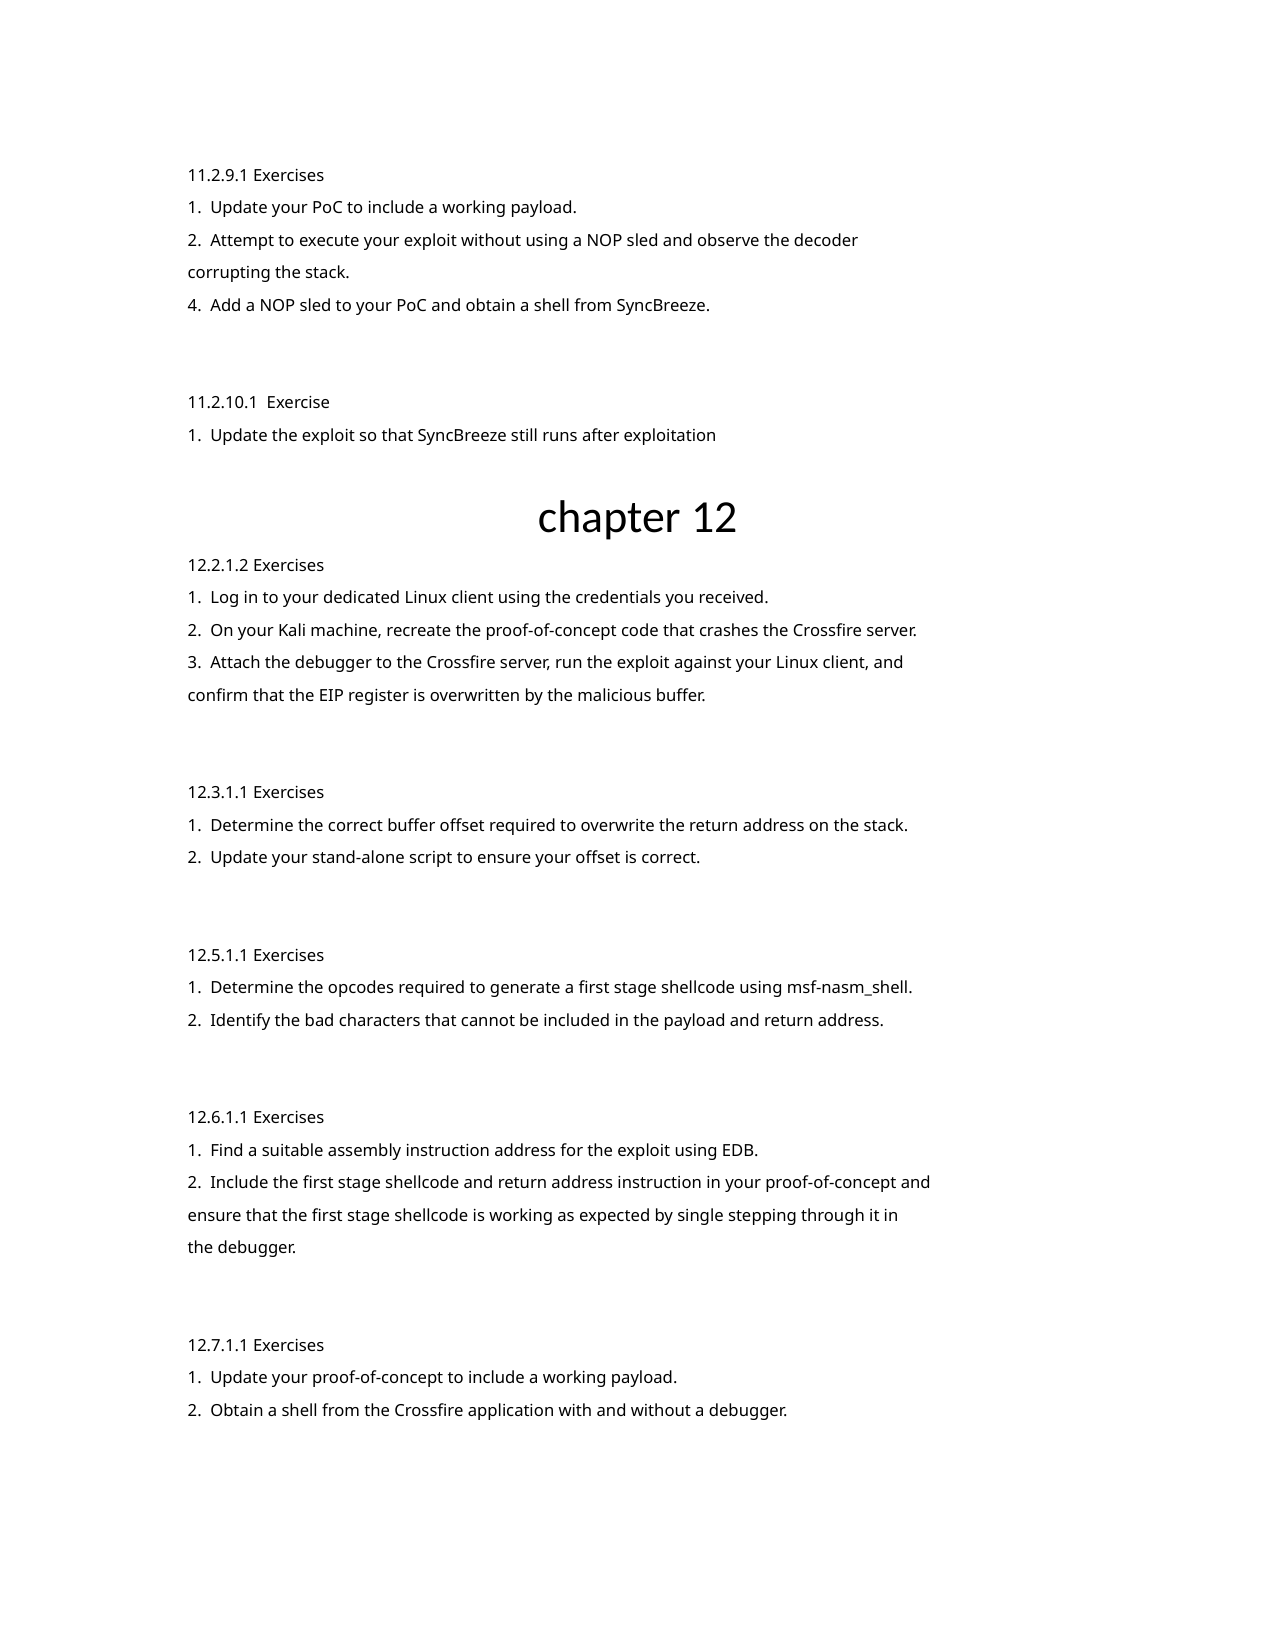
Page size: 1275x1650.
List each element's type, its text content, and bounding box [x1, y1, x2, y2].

list 12.7.1.1 Exercises [187, 1329, 1087, 1361]
list Add a NOP sled to your PoC and obtain a shell from SyncBreeze. [187, 289, 1087, 321]
list 12.2.1.2 Exercises [187, 549, 1087, 581]
list confirm that the EIP register is overwritten by the malicious buffer. [187, 679, 1087, 711]
list 2. Obtain a shell from the Crossfire application with and without a debugger. [187, 1394, 1087, 1426]
list 12.3.1.1 Exercises [187, 776, 1087, 809]
list 2. Identify the bad characters that cannot be included in the payload and return address. [187, 1004, 1087, 1036]
list chapter 12 [187, 484, 1087, 549]
list 1. Log in to your dedicated Linux client using the credentials you received. [187, 581, 1087, 614]
list 3. Attach the debugger to the Crossfire server, run the exploit against your Linux client, and [187, 646, 1087, 679]
list corrupting the stack. [187, 256, 1087, 289]
list the debugger. [187, 1231, 1087, 1264]
list 2. On your Kali machine, recreate the proof-of-concept code that crashes the Crossfire server. [187, 614, 1087, 646]
list 1. Update the exploit so that SyncBreeze still runs after exploitation [187, 419, 1087, 451]
list 11.2.10.1 Exercise [187, 386, 1087, 419]
list 12.5.1.1 Exercises [187, 939, 1087, 971]
list 1. Determine the opcodes required to generate a first stage shellcode using msf-nasm_shell. [187, 971, 1087, 1004]
list 2. Include the first stage shellcode and return address instruction in your proof-of-concept and [187, 1166, 1087, 1199]
list 11.2.9.1 Exercises [187, 159, 1087, 191]
list 2. Update your stand-alone script to ensure your offset is correct. [187, 841, 1087, 874]
list 1. Update your proof-of-concept to include a working payload. [187, 1361, 1087, 1394]
list 2. Attempt to execute your exploit without using a NOP sled and observe the decoder [187, 224, 1087, 256]
list 1. Determine the correct buffer offset required to overwrite the return address on the stack. [187, 809, 1087, 841]
list 1. Update your PoC to include a working payload. [187, 191, 1087, 224]
list 12.6.1.1 Exercises [187, 1101, 1087, 1134]
list 1. Find a suitable assembly instruction address for the exploit using EDB. [187, 1134, 1087, 1166]
list ensure that the first stage shellcode is working as expected by single stepping through it in [187, 1199, 1087, 1231]
